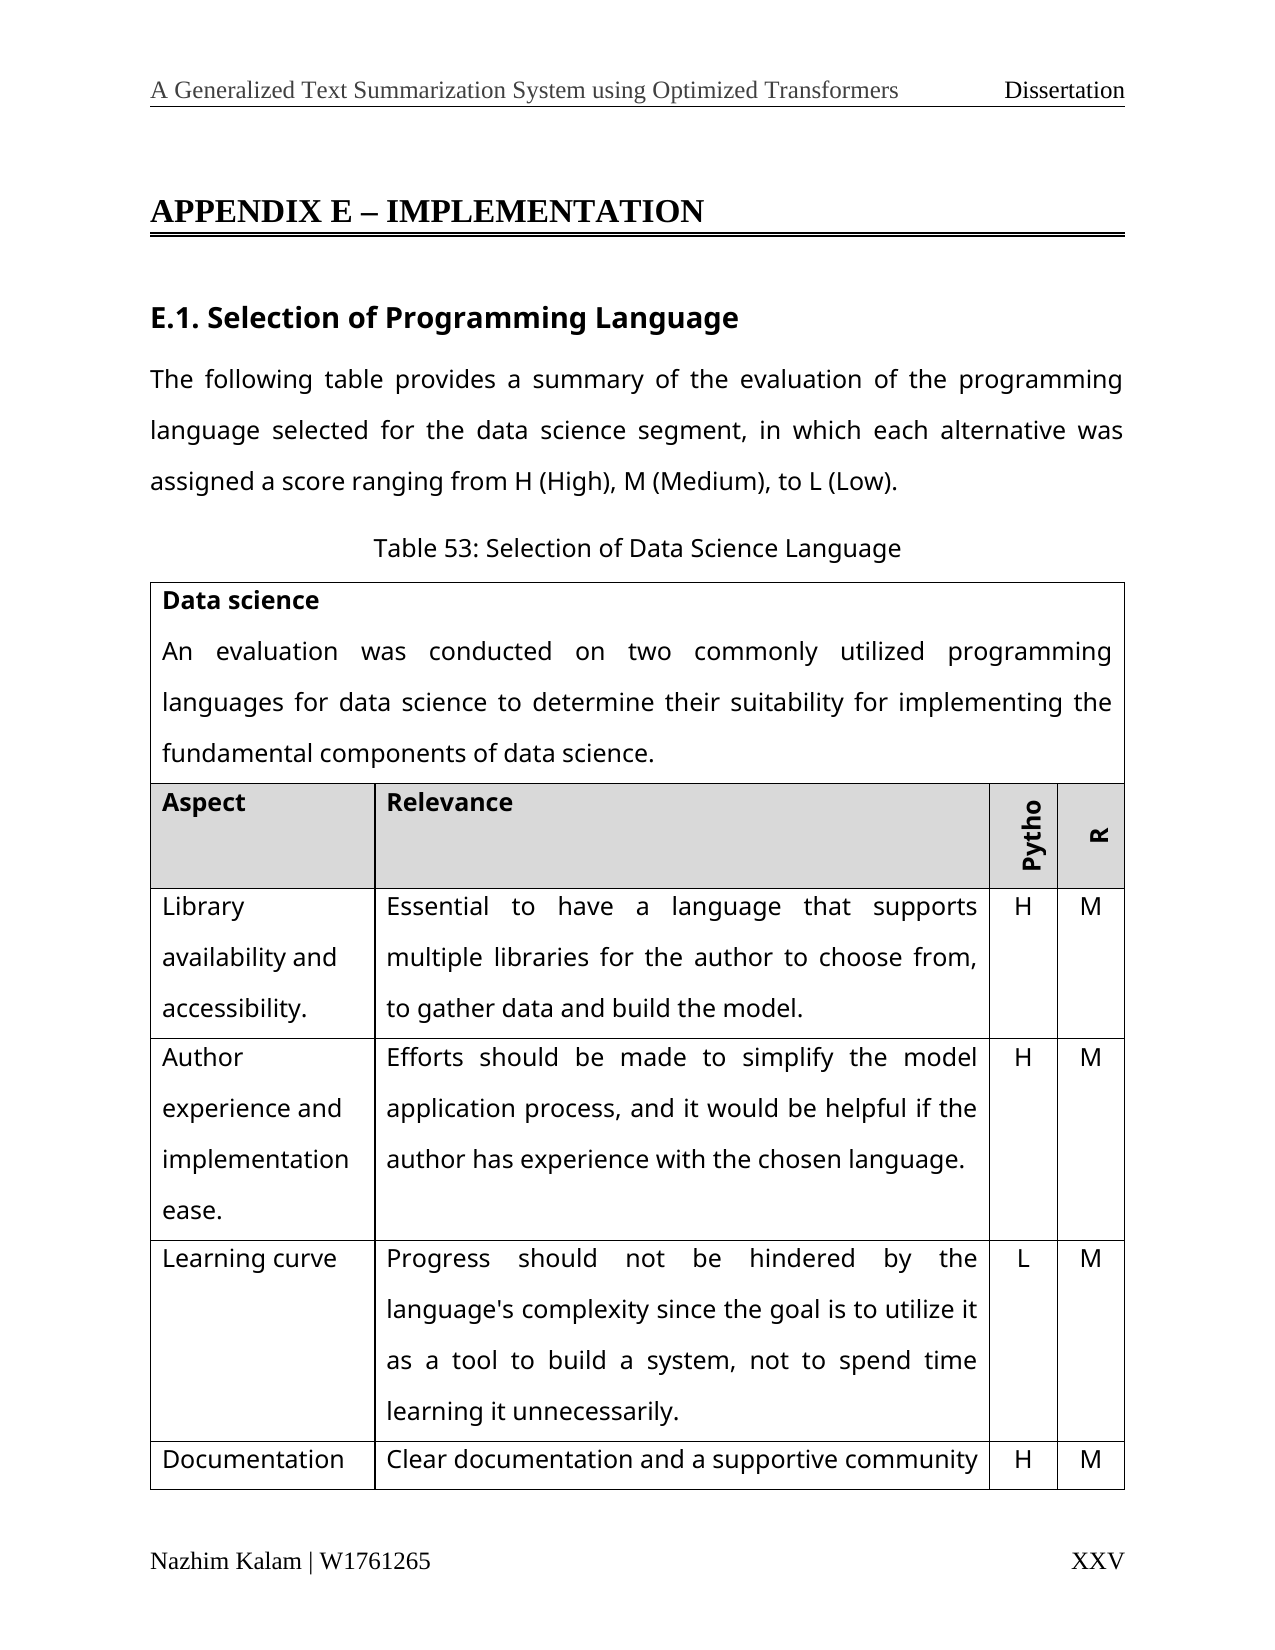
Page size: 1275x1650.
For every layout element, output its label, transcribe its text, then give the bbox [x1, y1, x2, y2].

table_cell M [1058, 1442, 1124, 1489]
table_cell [376, 1442, 989, 1489]
table_cell Author experience and implementation ease. [151, 1039, 374, 1240]
table_cell M [1058, 889, 1124, 1038]
table_cell Library availability and accessibility. [151, 889, 374, 1038]
table_cell Efforts should be made to simplify the model application process, and it would be helpful if the author has experience with the chosen language. [376, 1039, 989, 1240]
table_cell R [1058, 784, 1124, 888]
text The following table provides a summary of the evaluation of the programming language selected for the data science segment, in which each alternative was assigned a score ranging from H (High), M (Medium), to L (Low). [150, 361, 1125, 497]
table_cell Learning curve [151, 1241, 374, 1441]
subtitle E.1. Selection of Programming Language [150, 298, 1125, 337]
table_cell M [1058, 1039, 1124, 1240]
table_cell H [990, 1039, 1057, 1240]
table_cell M [1058, 1241, 1124, 1441]
subtitle APPENDIX E – IMPLEMENTATION [150, 192, 1125, 232]
table_cell Python [990, 784, 1057, 888]
table_cell Progress should not be hindered by the language's complexity since the goal is to utilize it as a tool to build a system, not to spend time learning it unnecessarily. [376, 1241, 989, 1441]
table_cell Essential to have a language that supports multiple libraries for the author to choose from, to gather data and build the model. [376, 889, 989, 1038]
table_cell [151, 1442, 374, 1489]
table_header Data science An evaluation was conducted on two commonly utilized programming languages for data science to determine their suitability for implementing the fundamental components of data science. [151, 583, 1124, 783]
table_cell H [990, 1442, 1057, 1489]
table_cell Relevance [376, 784, 989, 888]
table_cell Aspect [151, 784, 374, 888]
table_cell H [990, 889, 1057, 1038]
table_cell L [990, 1241, 1057, 1441]
